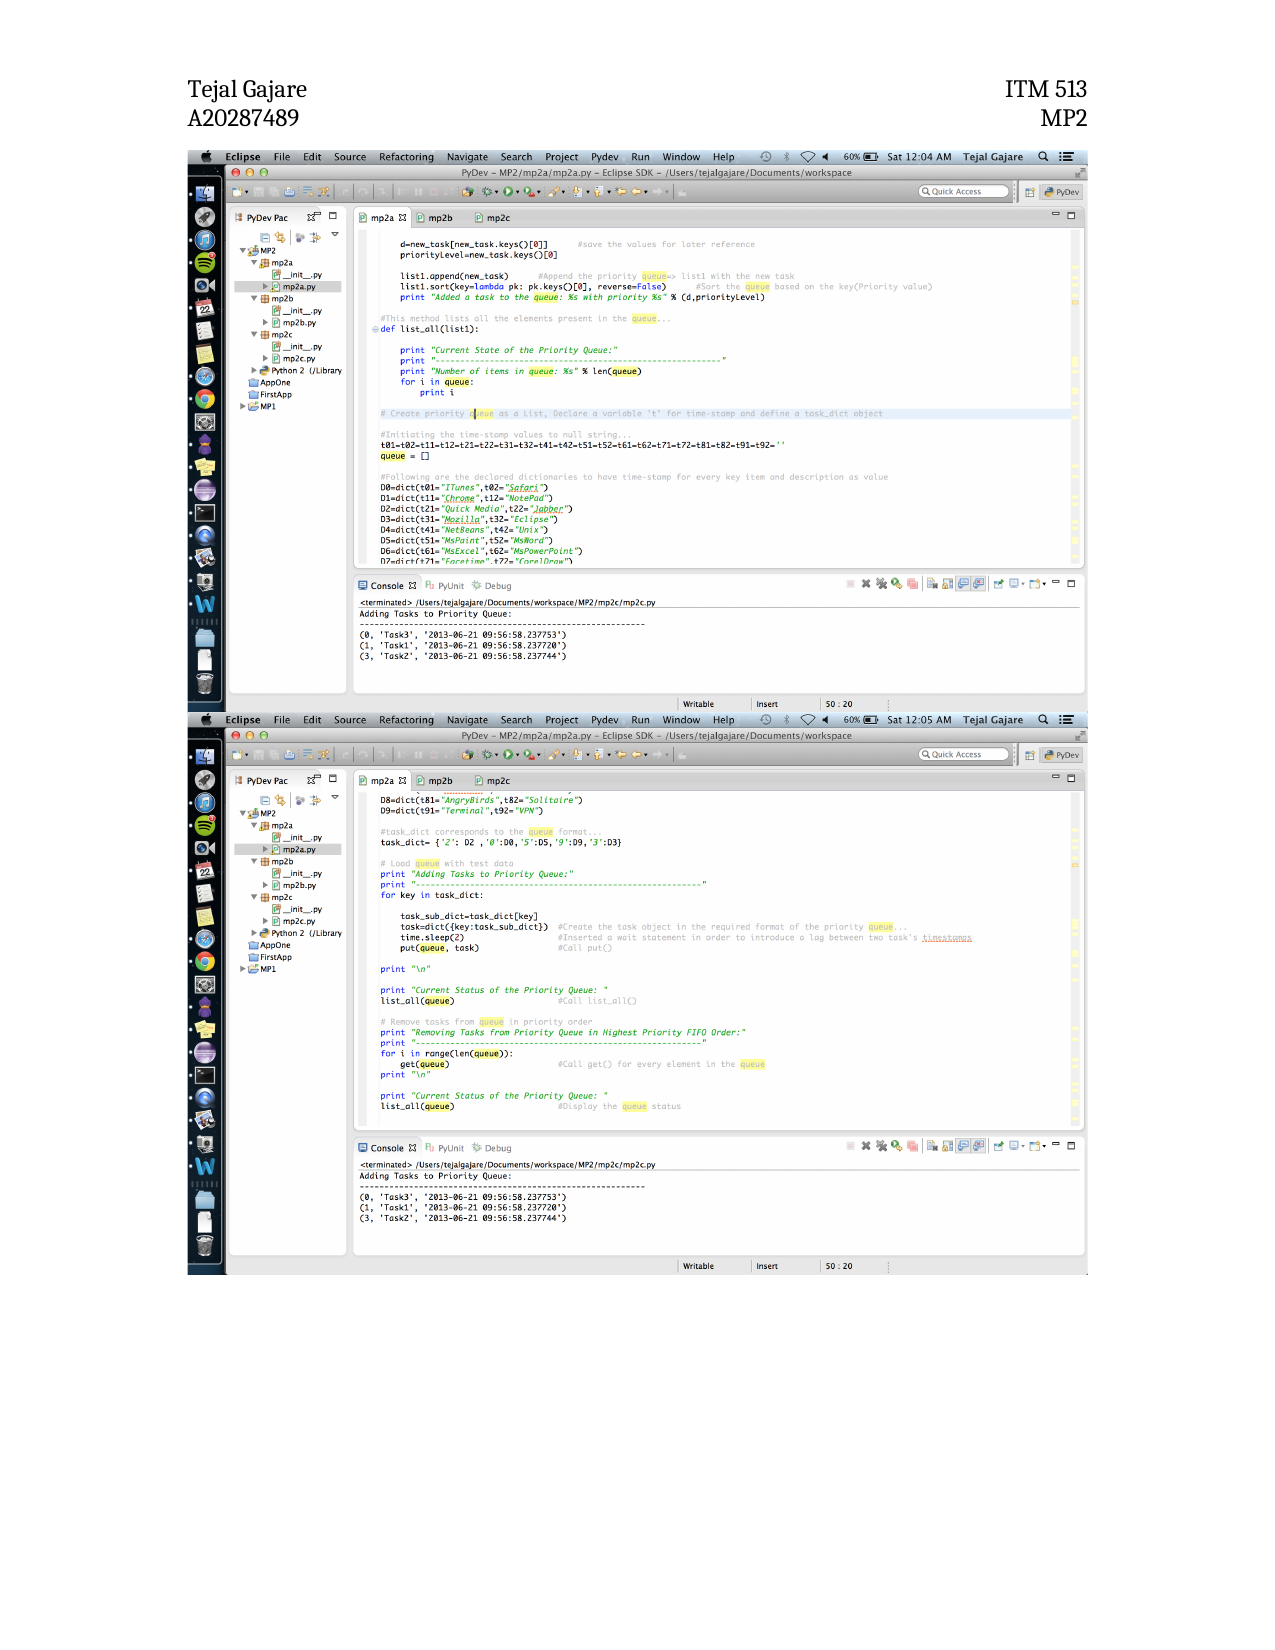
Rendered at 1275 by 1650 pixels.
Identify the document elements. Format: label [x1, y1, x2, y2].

picture [187, 150, 1088, 1275]
